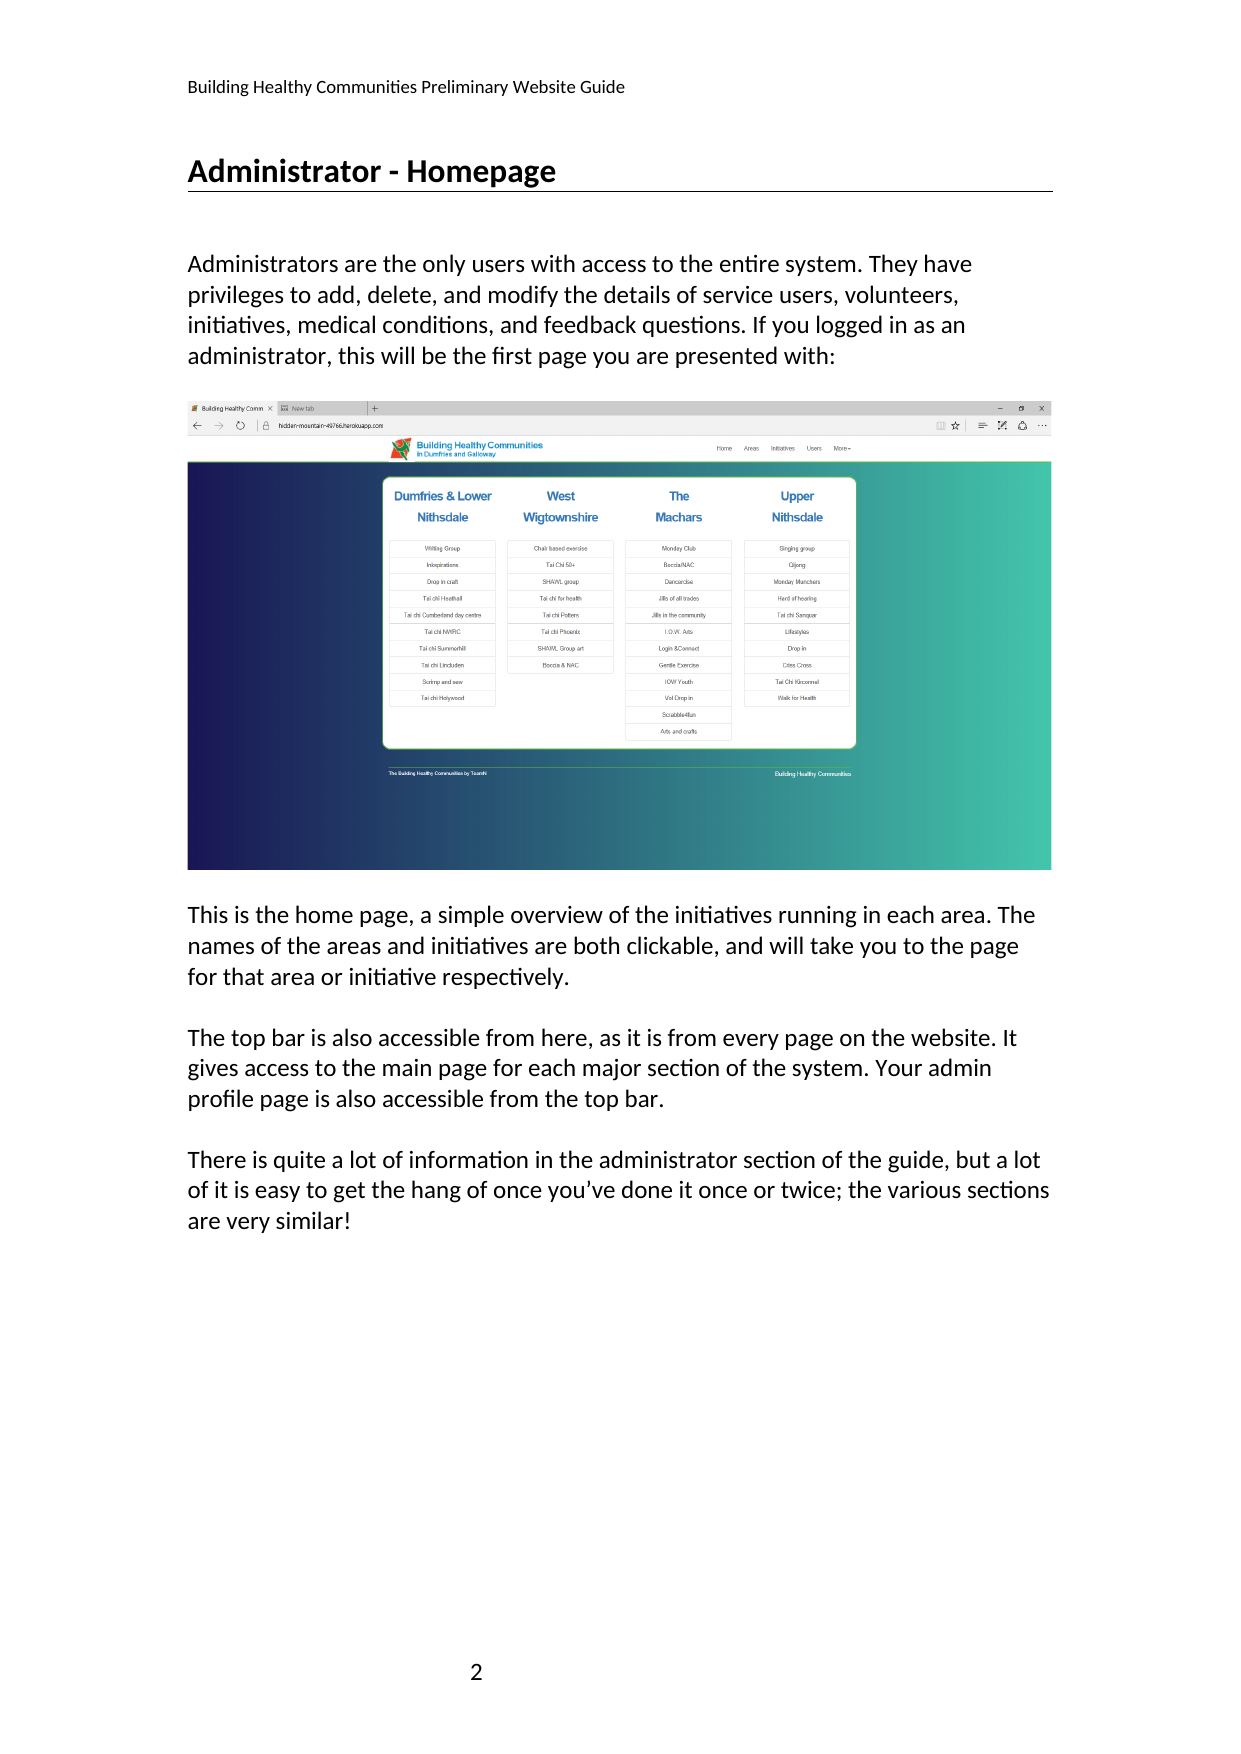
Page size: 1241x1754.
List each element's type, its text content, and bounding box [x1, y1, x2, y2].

text The top bar is also accessible from here, as it is from every page on the website. It gives access to the main page for each major section of the system. Your admin profile page is also accessible from the top bar. [187, 1022, 1053, 1113]
text Administrators are the only users with access to the entire system. They have privileges to add, delete, and modify the details of service users, volunteers, initiatives, medical conditions, and feedback questions. If you logged in as an administrator, this will be the first page you are presented with: [187, 248, 1053, 371]
picture [187, 401, 1052, 870]
subtitle Administrator - Homepage [187, 150, 1053, 192]
text This is the home page, a simple overview of the initiatives running in each area. The names of the areas and initiatives are both clickable, and will take you to the page for that area or initiative respectively. [187, 900, 1053, 991]
text There is quite a lot of information in the administrator section of the guide, but a lot of it is easy to get the hang of once you’ve done it once or twice; the various sections are very similar! [187, 1144, 1053, 1235]
